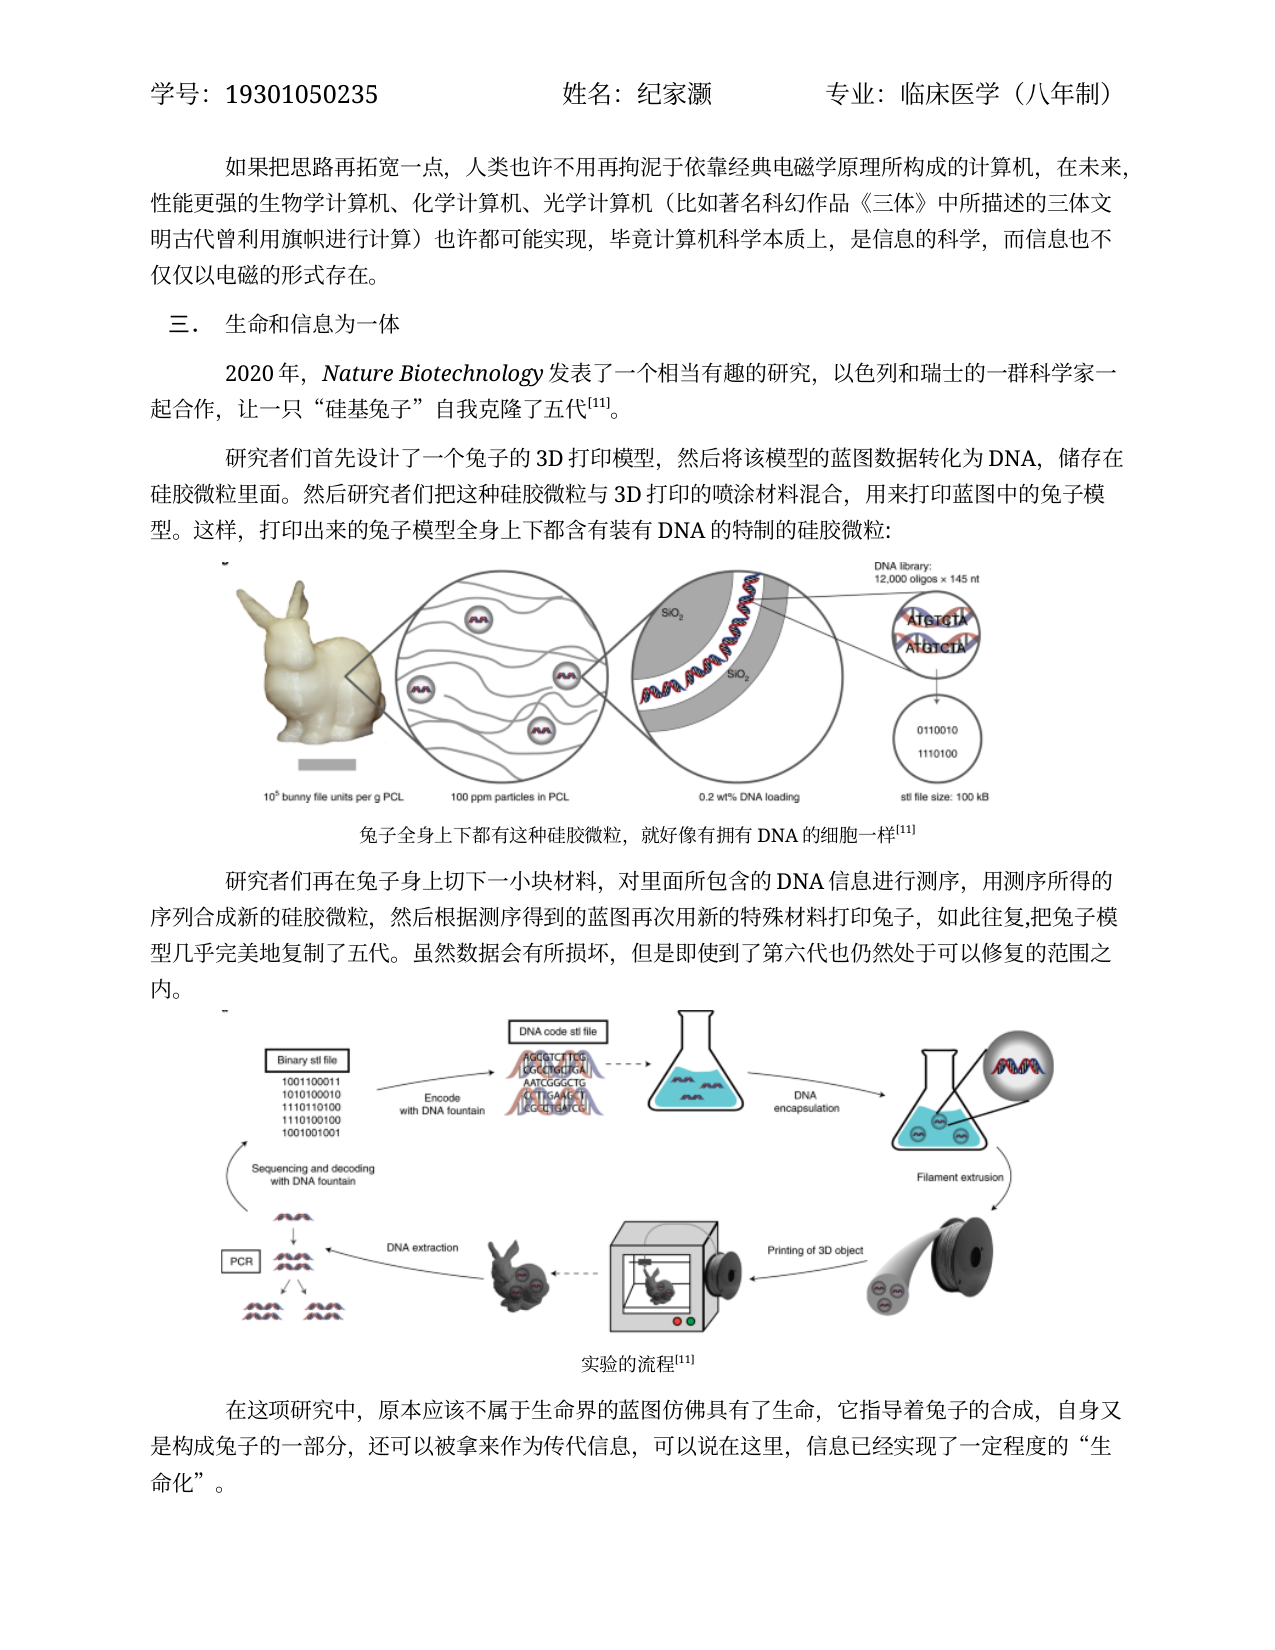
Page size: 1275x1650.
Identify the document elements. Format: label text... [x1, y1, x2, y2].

text 2020年，Nature Biotechnology发表了一个相当有趣的研究，以色列和瑞士的一群科学家一起合作，让一只“硅基兔子”自我克隆了五代[11]。 [150, 356, 1125, 424]
text 研究者们首先设计了一个兔子的3D打印模型，然后将该模型的蓝图数据转化为DNA，储存在硅胶微粒里面。然后研究者们把这种硅胶微粒与3D打印的喷涂材料混合，用来打印蓝图中的兔子模型。这样，打印出来的兔子模型全身上下都含有装有DNA的特制的硅胶微粒: [150, 441, 1125, 545]
picture [221, 562, 1054, 803]
text 兔子全身上下都有这种硅胶微粒，就好像有拥有DNA的细胞一样[11] [150, 821, 1125, 848]
text 在这项研究中，原本应该不属于生命界的蓝图仿佛具有了生命，它指导着兔子的合成，自身又是构成兔子的一部分，还可以被拿来作为传代信息，可以说在这里，信息已经实现了一定程度的“生命化”。 [150, 1393, 1125, 1497]
list 生命和信息为一体 [169, 307, 1125, 339]
text 如果把思路再拓宽一点，人类也许不用再拘泥于依靠经典电磁学原理所构成的计算机，在未来，性能更强的生物学计算机、化学计算机、光学计算机（比如著名科幻作品《三体》中所描述的三体文明古代曾利用旗帜进行计算）也许都可能实现，毕竟计算机科学本质上，是信息的科学，而信息也不仅仅以电磁的形式存在。 [150, 150, 1125, 290]
picture [221, 1010, 1054, 1338]
text 实验的流程[11] [150, 1350, 1125, 1377]
text 研究者们再在兔子身上切下一小块材料，对里面所包含的DNA信息进行测序，用测序所得的序列合成新的硅胶微粒，然后根据测序得到的蓝图再次用新的特殊材料打印兔子，如此往复,把兔子模型几乎完美地复制了五代。虽然数据会有所损坏，但是即使到了第六代也仍然处于可以修复的范围之内。 [150, 864, 1125, 1004]
